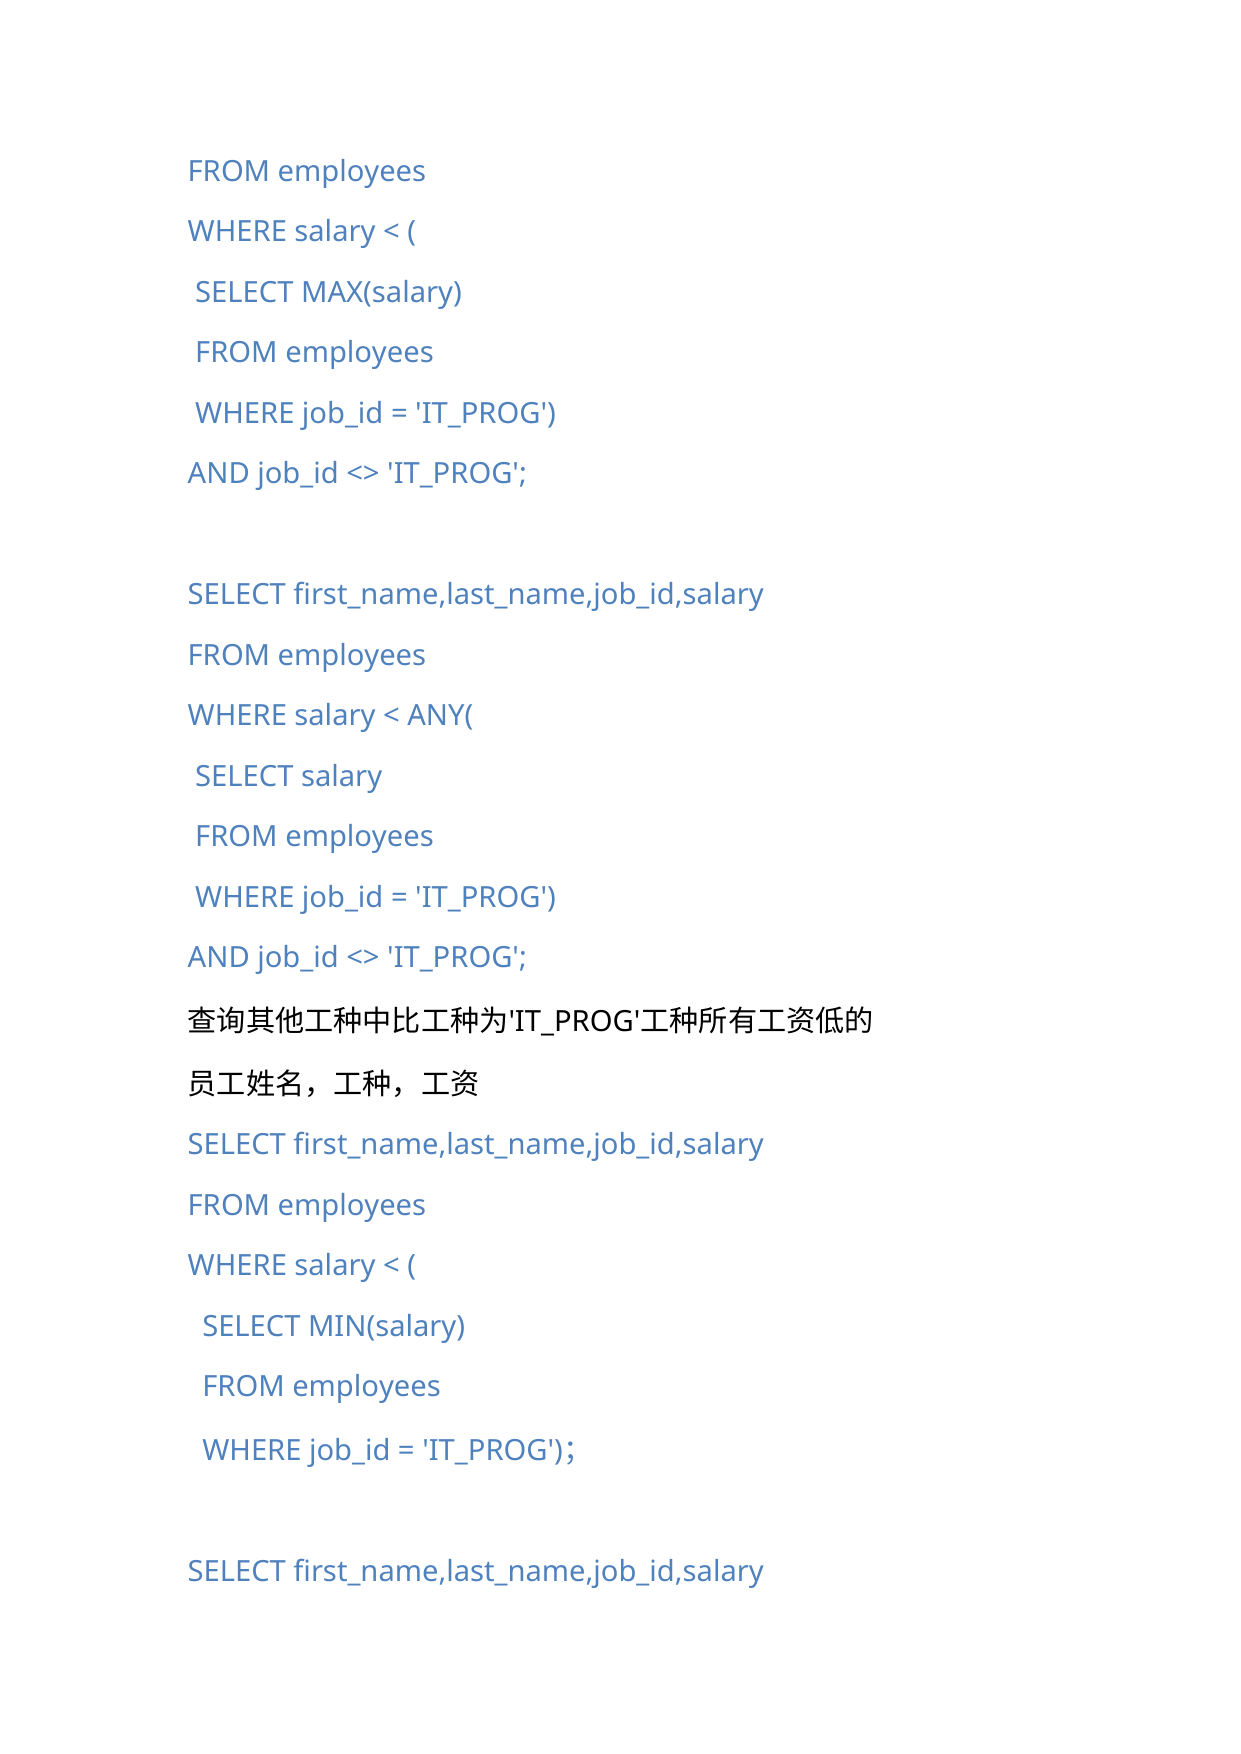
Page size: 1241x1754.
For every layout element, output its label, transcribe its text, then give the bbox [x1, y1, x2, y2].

text FROM employees [187, 1366, 1053, 1405]
text WHERE job_id = 'IT_PROG')； [187, 1426, 1053, 1469]
text SELECT MIN(salary) [187, 1305, 1053, 1345]
text SELECT MAX(salary) [187, 271, 1053, 311]
text WHERE job_id = 'IT_PROG') [187, 876, 1053, 916]
text FROM employees [187, 634, 1053, 674]
text 员工姓名，工种，工资 [187, 1061, 1053, 1103]
text FROM employees [187, 332, 1053, 371]
text FROM employees [187, 816, 1053, 855]
text AND job_id <> 'IT_PROG'; [187, 453, 1053, 492]
text WHERE salary < ( [187, 211, 1053, 250]
text SELECT salary [187, 755, 1053, 795]
text SELECT first_name,last_name,job_id,salary [187, 574, 1053, 613]
text FROM employees [187, 150, 1053, 190]
text AND job_id <> 'IT_PROG'; [187, 937, 1053, 976]
text FROM employees [187, 1184, 1053, 1224]
text WHERE salary < ANY( [187, 695, 1053, 734]
text WHERE salary < ( [187, 1245, 1053, 1284]
text SELECT first_name,last_name,job_id,salary [187, 1550, 1053, 1590]
text 查询其他工种中比工种为'IT_PROG'工种所有工资低的 [187, 997, 1053, 1040]
text WHERE job_id = 'IT_PROG') [187, 392, 1053, 432]
text SELECT first_name,last_name,job_id,salary [187, 1124, 1053, 1163]
